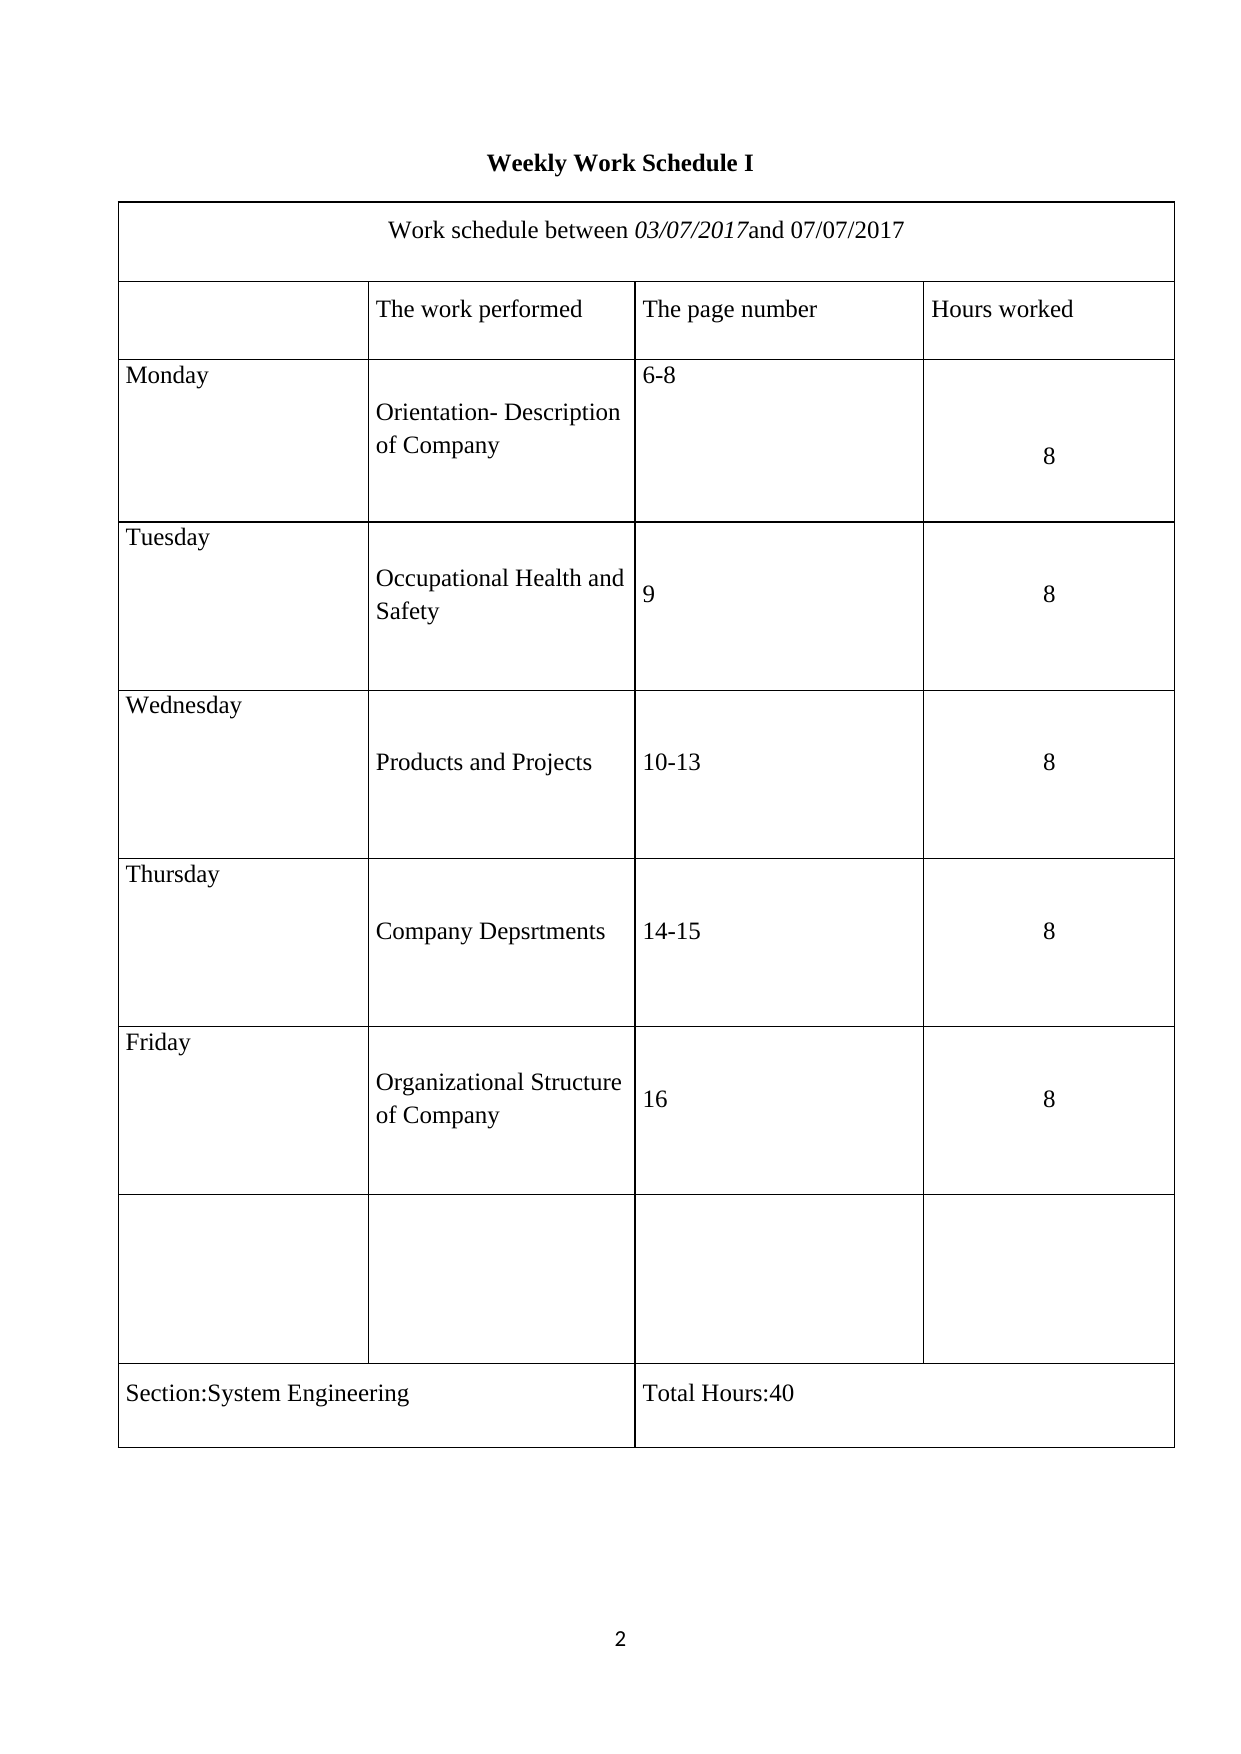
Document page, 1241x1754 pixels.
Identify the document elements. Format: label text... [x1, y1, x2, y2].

table_cell Products and Projects [369, 691, 634, 858]
table_cell 14-15 [636, 859, 923, 1026]
table_cell 8 [924, 523, 1174, 689]
table_cell [119, 1195, 368, 1362]
table_cell Section:System Engineering [119, 1364, 634, 1447]
table_cell Monday [119, 360, 368, 521]
table_cell Friday [119, 1027, 368, 1194]
table_cell [369, 1195, 634, 1362]
table_cell Occupational Health and Safety [369, 523, 634, 689]
table_cell 9 [636, 523, 923, 689]
table_cell 6-8 [636, 360, 923, 521]
table_cell Organizational Structure of Company [369, 1027, 634, 1194]
table_cell Company Depsrtments [369, 859, 634, 1026]
table_cell 16 [636, 1027, 923, 1194]
table_cell 8 [924, 360, 1174, 521]
table_cell Total Hours:40 [636, 1364, 1174, 1447]
table_cell [636, 1195, 923, 1362]
text Weekly Work Schedule I [148, 148, 1093, 176]
table_cell Wednesday [119, 691, 368, 858]
table_cell Orientation- Description of Company [369, 360, 634, 521]
table_header Work schedule between 03/07/2017and 07/07/2017 [119, 203, 1174, 281]
table_cell The page number [636, 282, 923, 359]
table_cell The work performed [369, 282, 634, 359]
table_cell Hours worked [924, 282, 1174, 359]
table_cell 8 [924, 1027, 1174, 1194]
table_cell 8 [924, 691, 1174, 858]
table_cell [924, 1195, 1174, 1362]
table_cell 10-13 [636, 691, 923, 858]
table_cell [119, 282, 368, 359]
table_cell Thursday [119, 859, 368, 1026]
table_cell 8 [924, 859, 1174, 1026]
table_cell Tuesday [119, 523, 368, 689]
